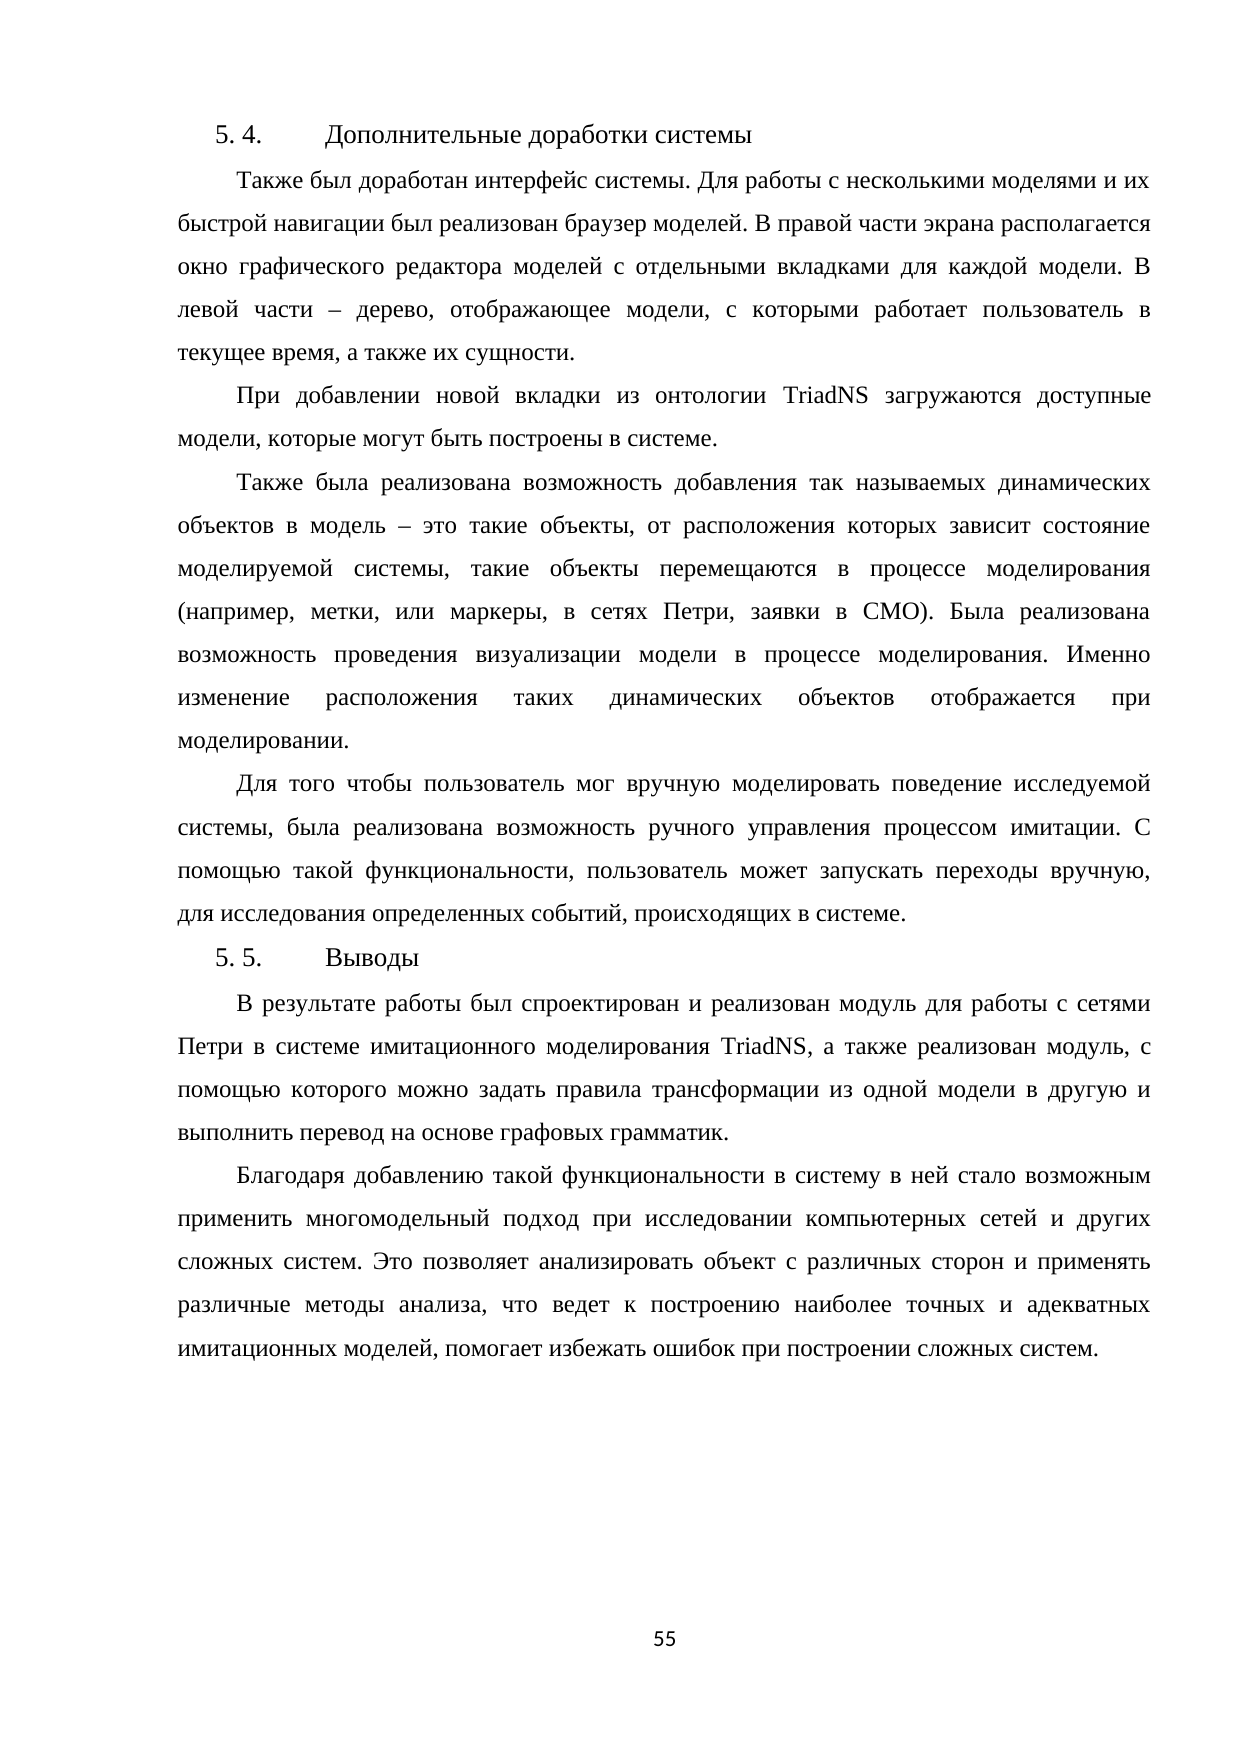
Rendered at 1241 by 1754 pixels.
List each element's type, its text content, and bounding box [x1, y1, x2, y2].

text В результате работы был спроектирован и реализован модуль для работы с сетями Петри в системе имитационного моделирования TriadNS, а также реализован модуль, с помощью которого можно задать правила трансформации из одной модели в другую и выполнить перевод на основе графовых грамматик. [177, 988, 1152, 1146]
text Благодаря добавлению такой функциональности в систему в ней стало возможным применить многомодельный подход при исследовании компьютерных сетей и других сложных систем. Это позволяет анализировать объект с различных сторон и применять различные методы анализа, что ведет к построению наиболее точных и адекватных имитационных моделей, помогает избежать ошибок при построении сложных систем. [177, 1160, 1152, 1361]
text Для того чтобы пользователь мог вручную моделировать поведение исследуемой системы, была реализована возможность ручного управления процессом имитации. С помощью такой функциональности, пользователь может запускать переходы вручную, для исследования определенных событий, происходящих в системе. [177, 768, 1152, 927]
text Также был доработан интерфейс системы. Для работы с несколькими моделями и их быстрой навигации был реализован браузер моделей. В правой части экрана располагается окно графического редактора моделей с отдельными вкладками для каждой модели. В левой части – дерево, отображающее модели, с которыми работает пользователь в текущее время, а также их сущности. [177, 165, 1152, 366]
text При добавлении новой вкладки из онтологии TriadNS загружаются доступные модели, которые могут быть построены в системе. [177, 380, 1152, 452]
subtitle Выводы [215, 941, 1152, 972]
subtitle Дополнительные доработки системы [215, 118, 1152, 149]
text Также была реализована возможность добавления так называемых динамических объектов в модель – это такие объекты, от расположения которых зависит состояние моделируемой системы, такие объекты перемещаются в процессе моделирования (например, метки, или маркеры, в сетях Петри, заявки в СМО). Была реализована возможность проведения визуализации модели в процессе моделирования. Именно изменение расположения таких динамических объектов отображается при моделировании. [177, 467, 1152, 754]
